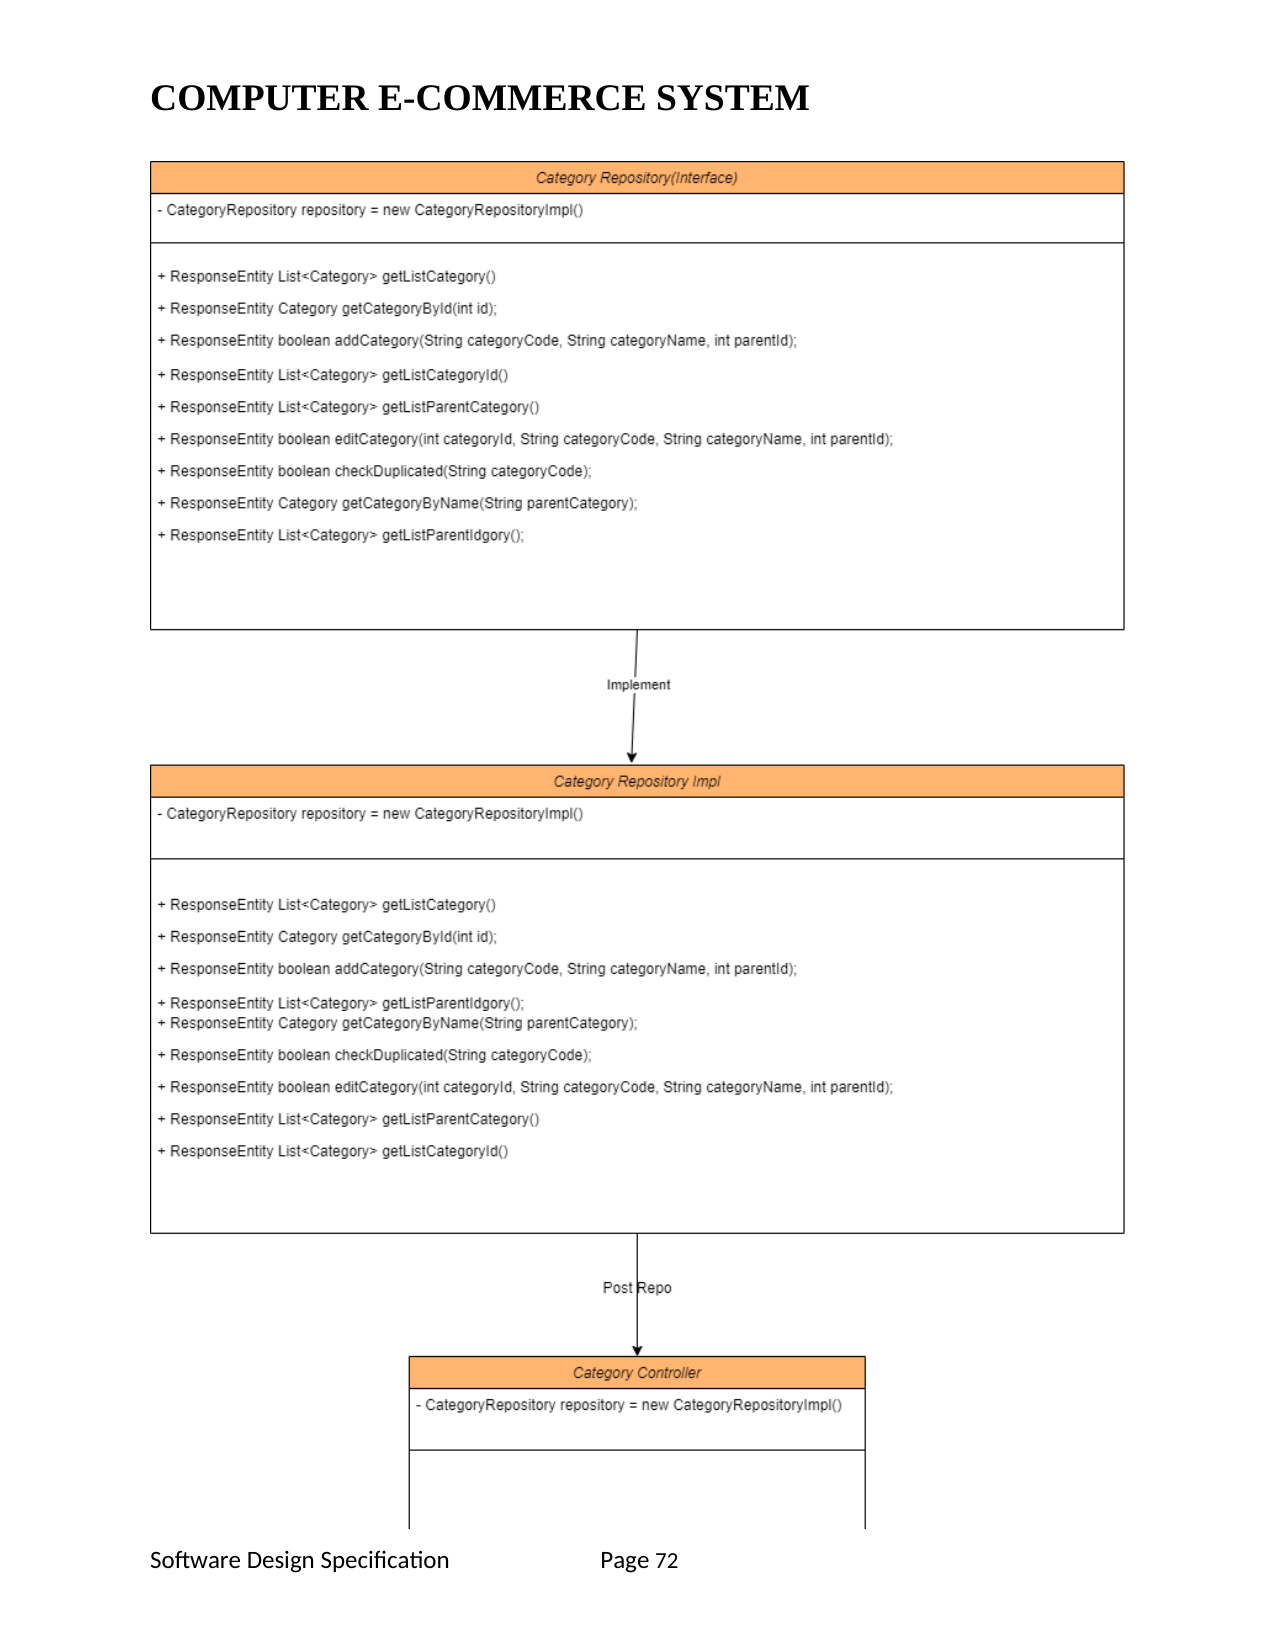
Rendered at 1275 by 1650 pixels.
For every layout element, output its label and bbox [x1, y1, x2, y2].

picture [150, 161, 1125, 1529]
